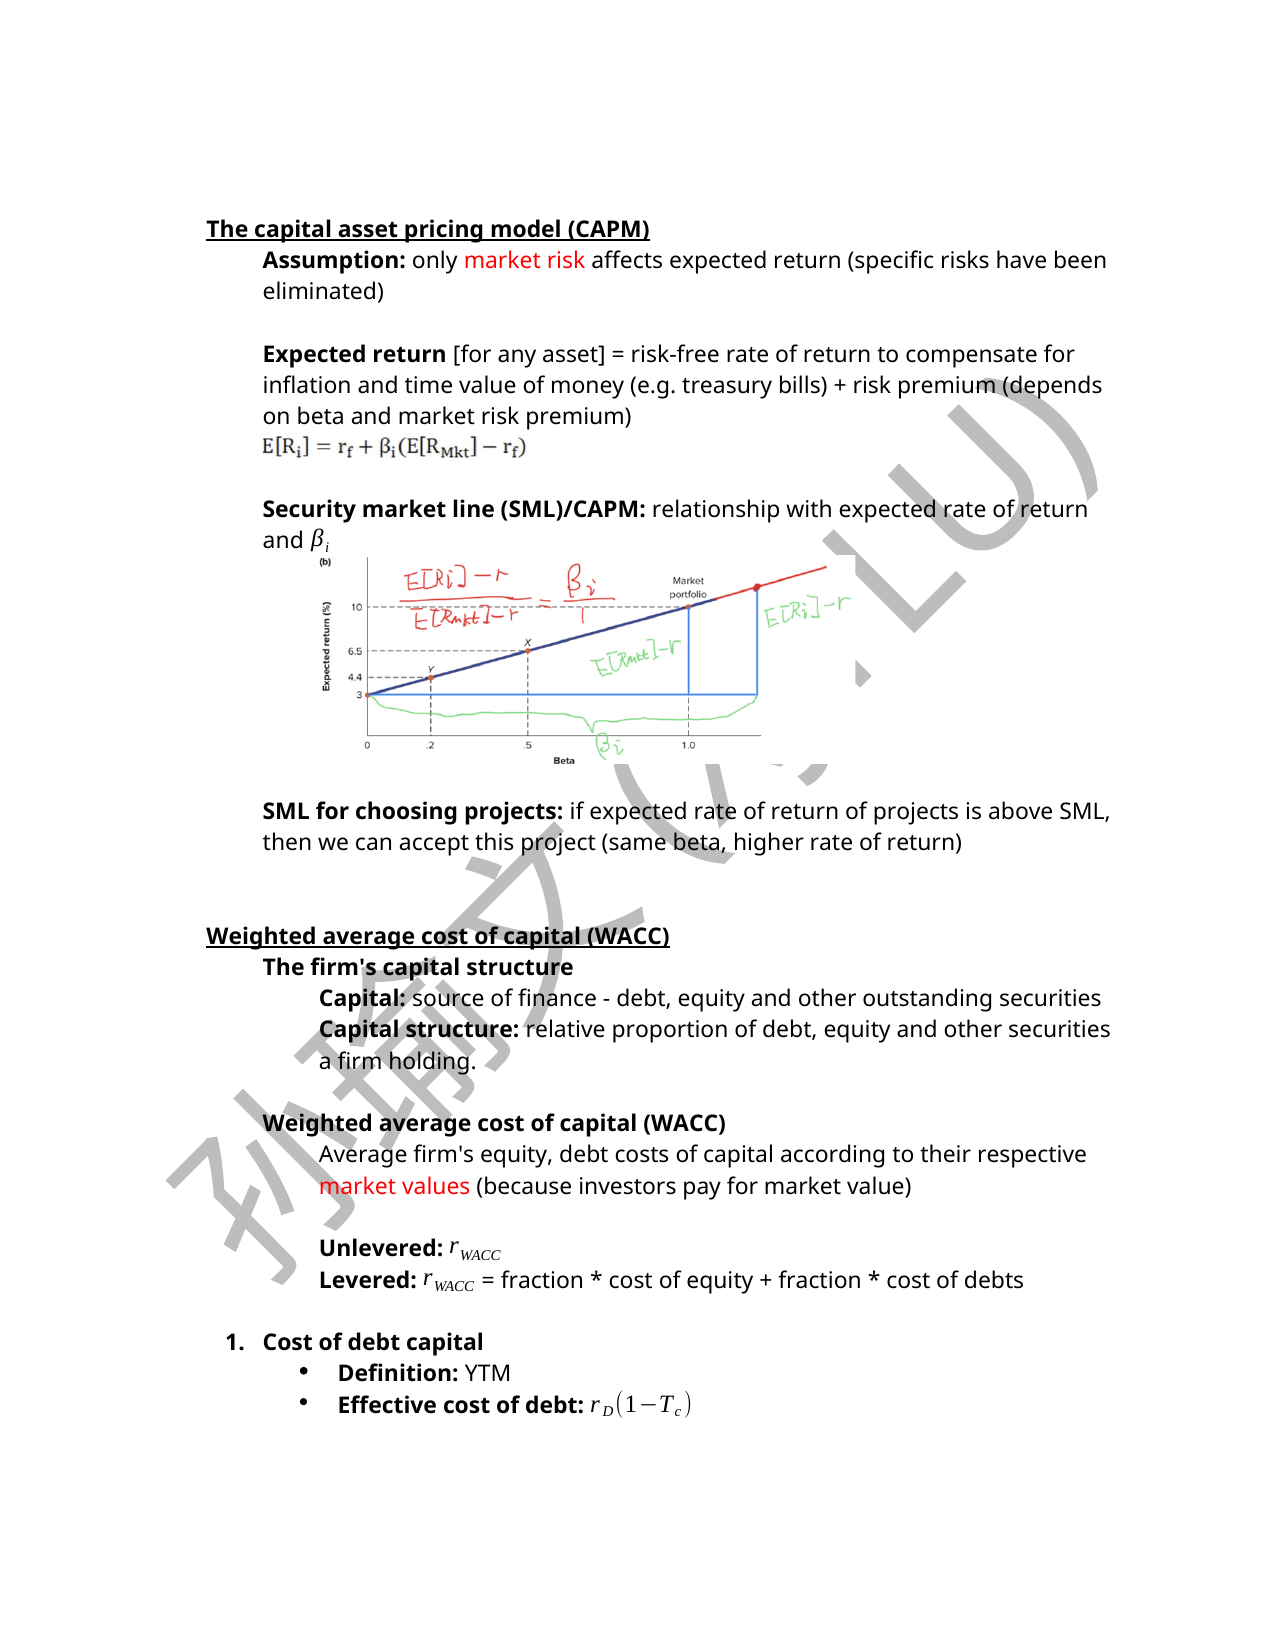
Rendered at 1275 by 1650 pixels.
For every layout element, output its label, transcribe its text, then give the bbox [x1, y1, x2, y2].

list Definition: YTM [300, 1357, 1125, 1389]
text Weighted average cost of capital (WACC) [206, 920, 1125, 951]
text Assumption: only market risk affects expected return (specific risks have been eliminated) [262, 244, 1125, 306]
text Unlevered: [319, 1232, 1125, 1263]
text Average firm's equity, debt costs of capital according to their respective market values (because investors pay for market value) [319, 1138, 1125, 1201]
text Expected return [for any asset] = risk-free rate of return to compensate for inflation and time value of money (e.g. treasury bills) + risk premium (depends on beta and market risk premium) [262, 337, 1125, 431]
text Levered: = fraction * cost of equity + fraction * cost of debts [319, 1263, 1125, 1295]
list Cost of debt capital [225, 1326, 1125, 1357]
text Weighted average cost of capital (WACC) [262, 1107, 1125, 1138]
picture [262, 431, 527, 461]
picture [318, 555, 856, 764]
text Capital structure: relative proportion of debt, equity and other securities a firm holding. [319, 1013, 1125, 1076]
text The capital asset pricing model (CAPM) [206, 212, 1125, 244]
text Security market line (SML)/CAPM: relationship with expected rate of return and [262, 493, 1125, 556]
text SML for choosing projects: if expected rate of return of projects is above SML, then we can accept this project (same beta, higher rate of return) [262, 795, 1125, 857]
text The firm's capital structure [262, 951, 1125, 982]
list Effective cost of debt: [300, 1389, 1125, 1421]
text Capital: source of finance - debt, equity and other outstanding securities [319, 982, 1125, 1013]
